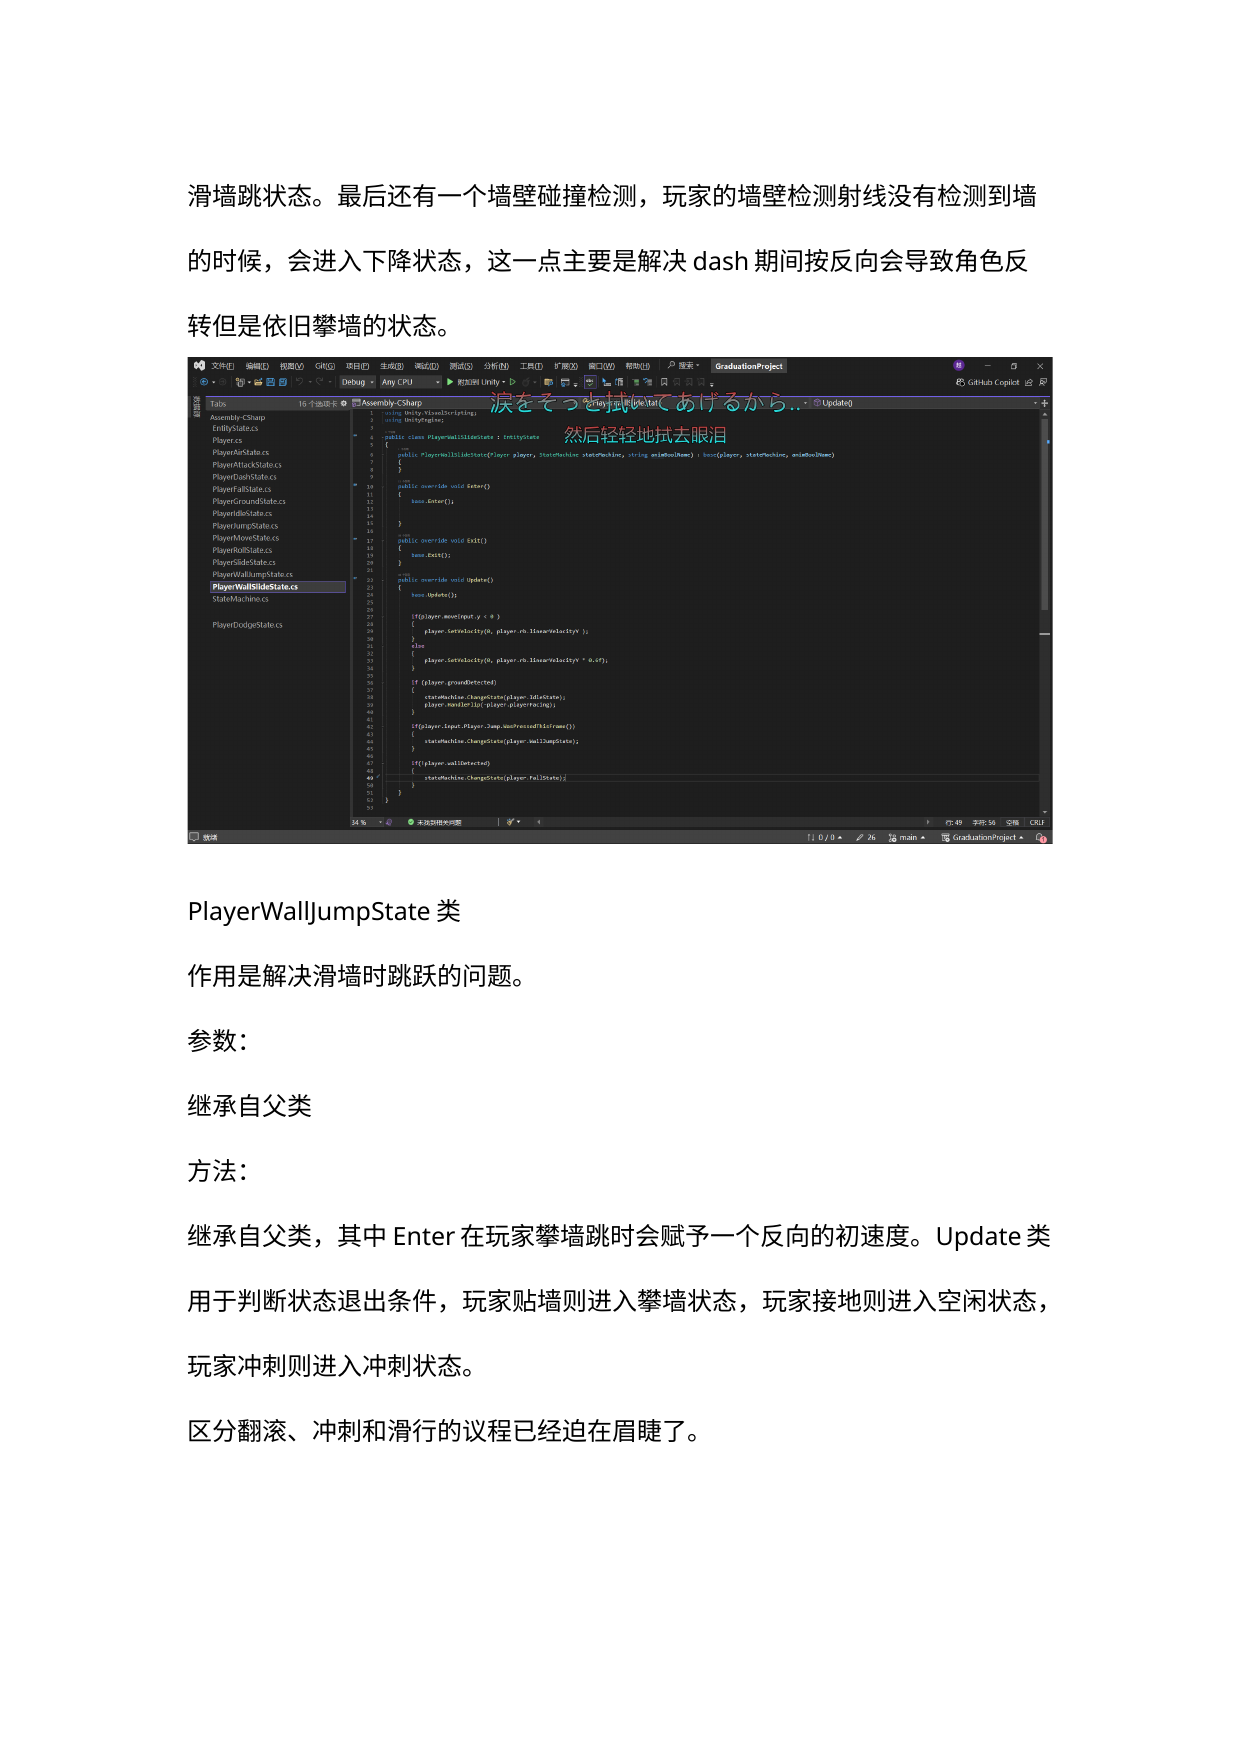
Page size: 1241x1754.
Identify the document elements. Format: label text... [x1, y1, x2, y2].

text 方法： [187, 1137, 1053, 1202]
text 继承自父类 [187, 1072, 1053, 1137]
picture [187, 357, 1053, 844]
text PlayerWallJumpState类 [187, 877, 1053, 942]
text 作用是解决滑墙时跳跃的问题。 [187, 942, 1053, 1007]
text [187, 162, 1053, 357]
text 区分翻滚、冲刺和滑行的议程已经迫在眉睫了。 [187, 1397, 1053, 1462]
text 继承自父类，其中Enter在玩家攀墙跳时会赋予一个反向的初速度。Update类用于判断状态退出条件，玩家贴墙则进入攀墙状态，玩家接地则进入空闲状态，玩家冲刺则进入冲刺状态。 [187, 1202, 1053, 1397]
text 参数： [187, 1007, 1053, 1072]
